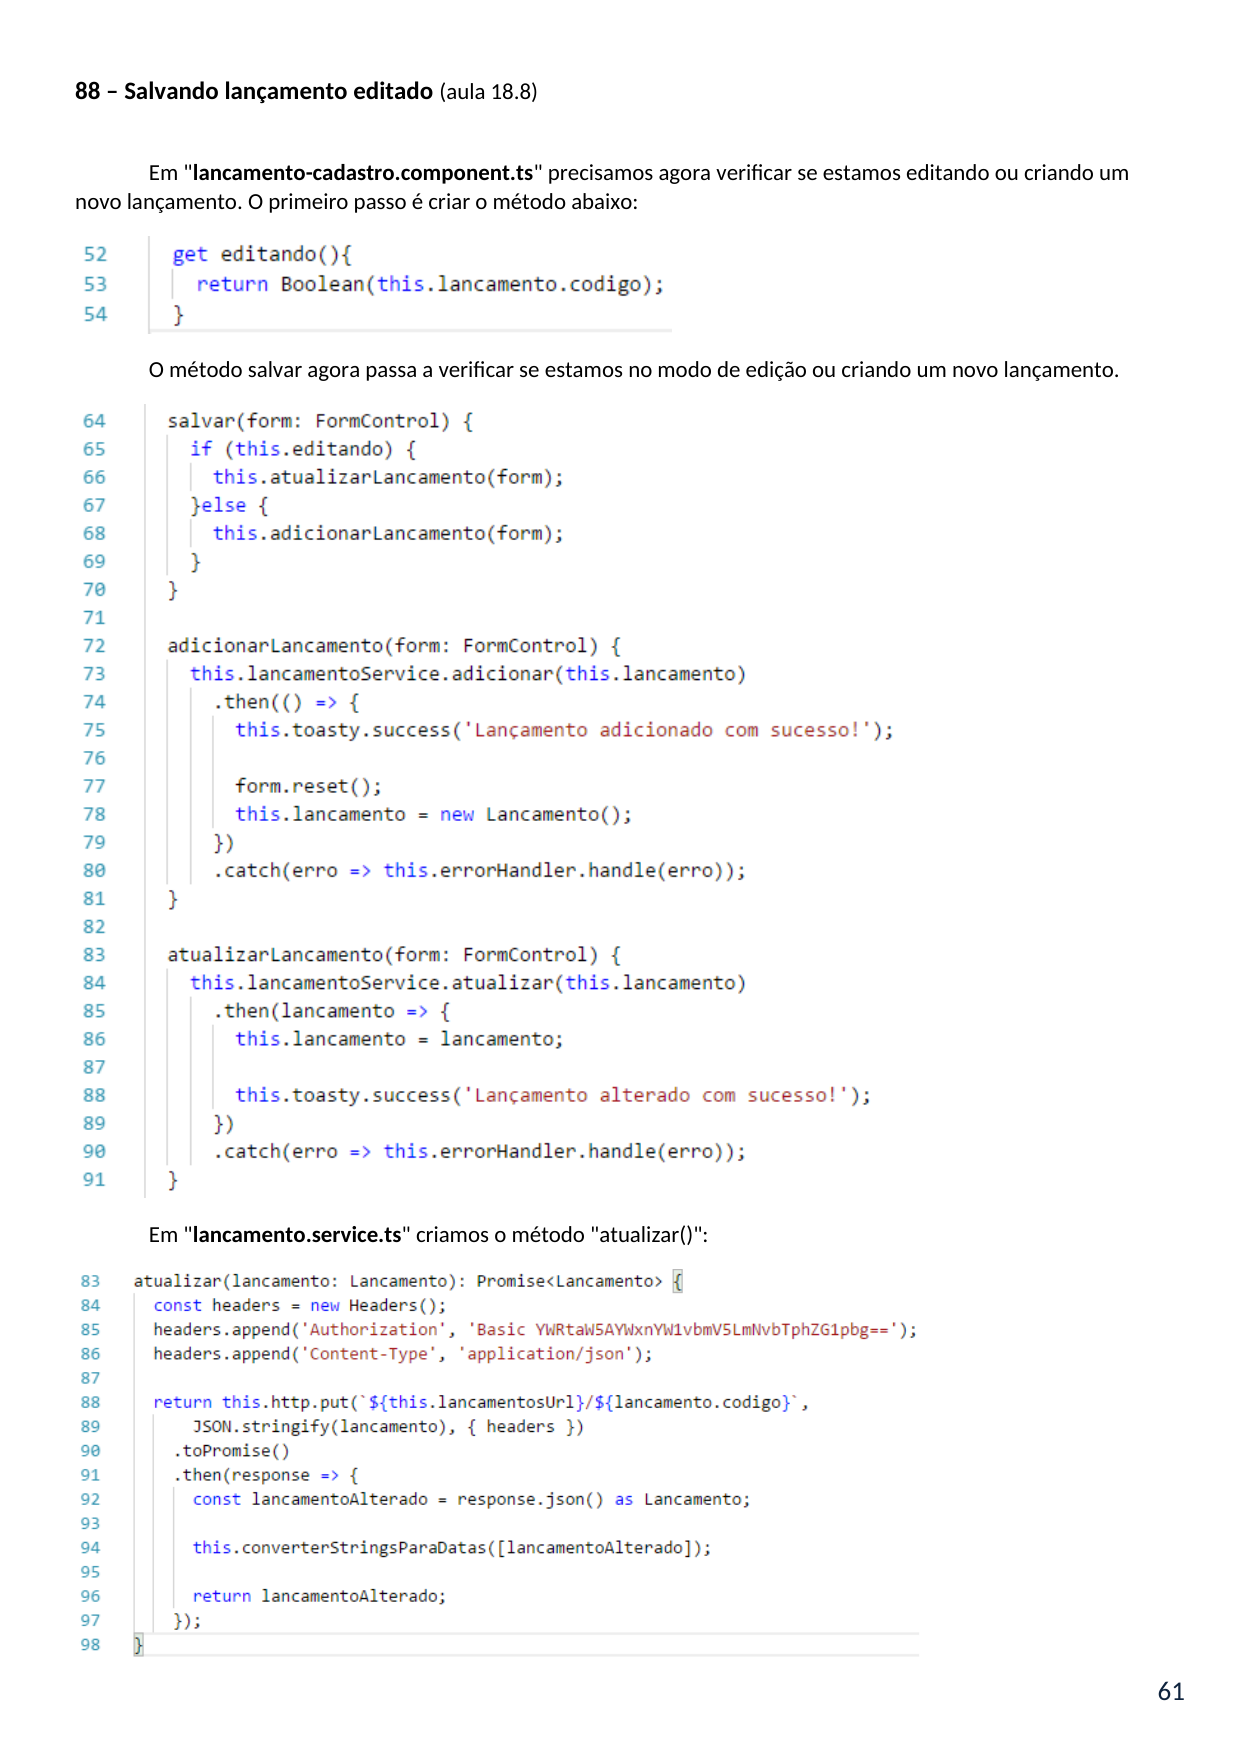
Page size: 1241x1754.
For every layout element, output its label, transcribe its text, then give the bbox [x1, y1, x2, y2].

text O método salvar agora passa a verificar se estamos no modo de edição ou criando um novo lançamento. [75, 354, 1165, 384]
picture [75, 236, 672, 334]
picture [75, 1269, 920, 1658]
text Em "lancamento-cadastro.component.ts" precisamos agora verificar se estamos editando ou criando um novo lançamento. O primeiro passo é criar o método abaixo: [75, 156, 1165, 215]
text 88 – Salvando lançamento editado (aula 18.8) [75, 75, 1165, 106]
picture [75, 404, 907, 1198]
text Em "lancamento.service.ts" criamos o método "atualizar()": [75, 1219, 1165, 1248]
